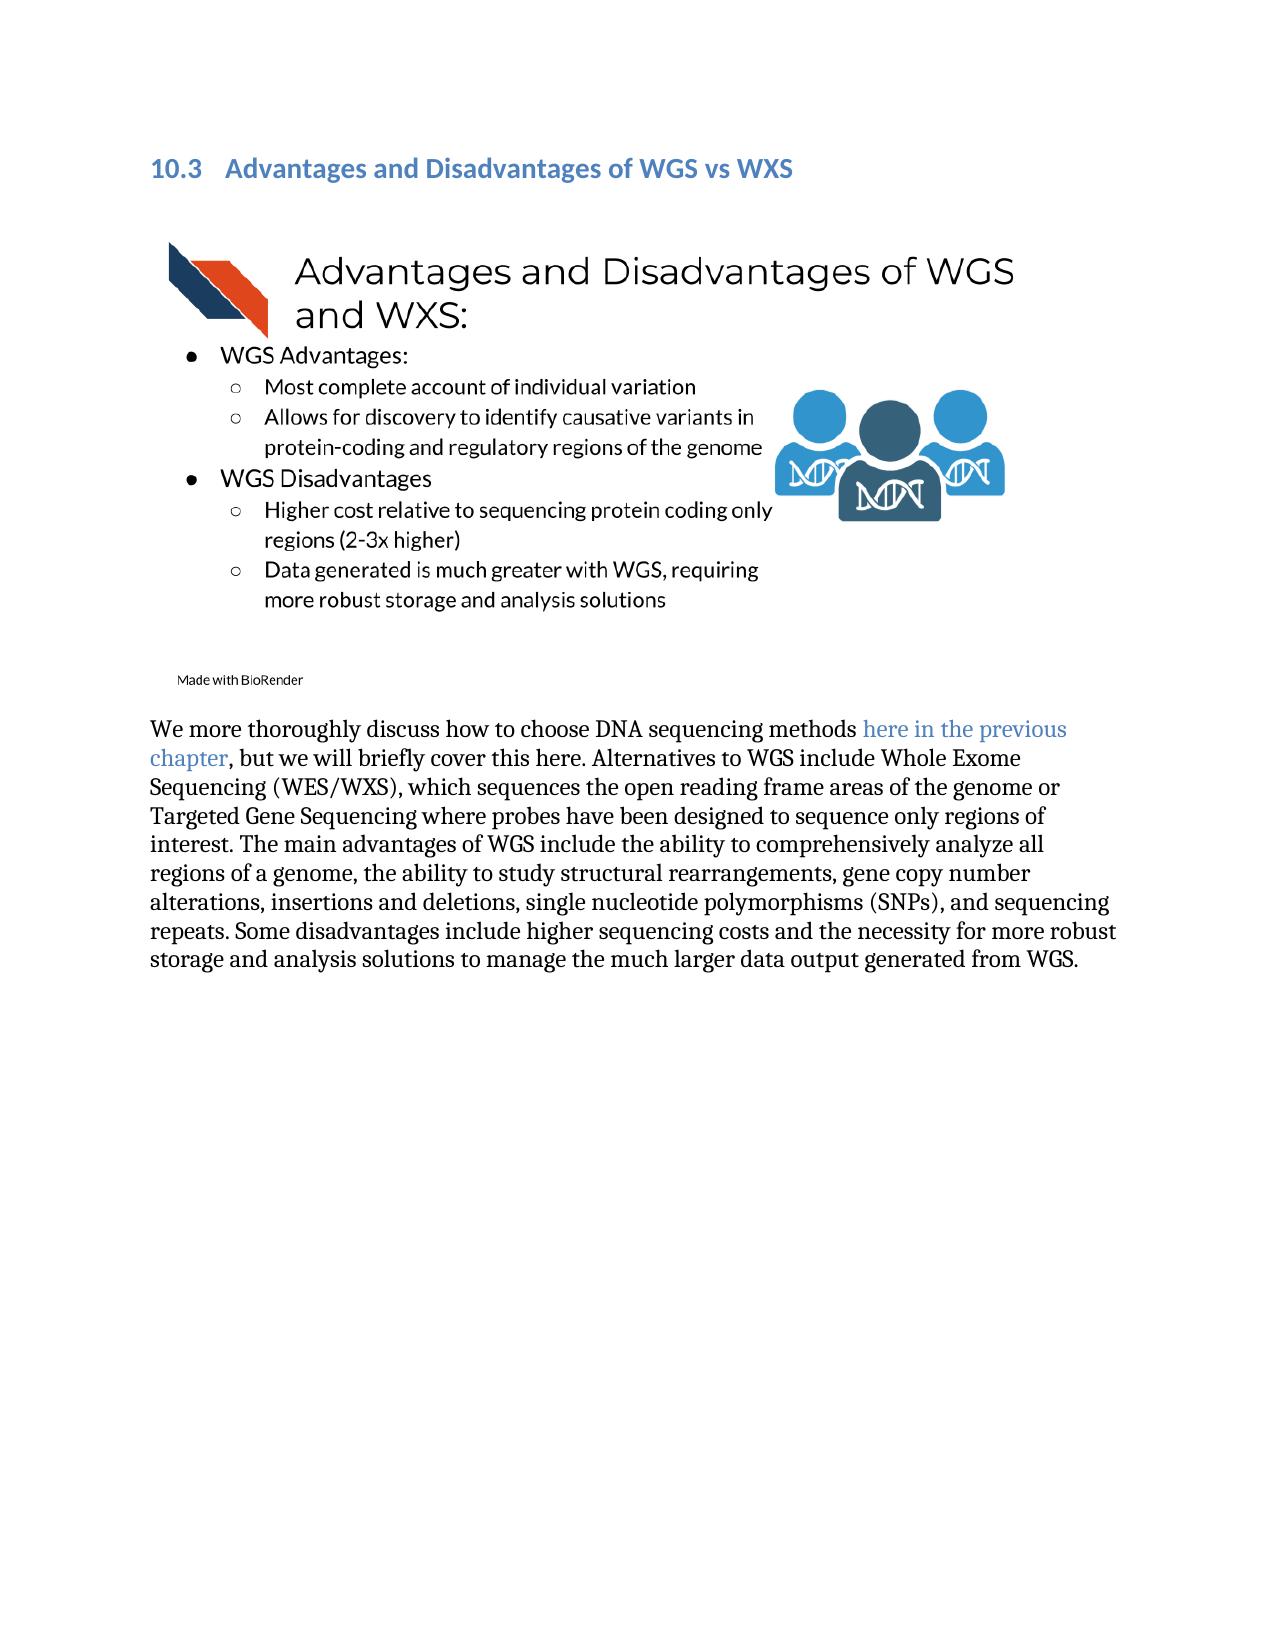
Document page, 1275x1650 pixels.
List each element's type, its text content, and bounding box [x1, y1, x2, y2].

picture [168, 204, 1044, 697]
text We more thoroughly discuss how to choose DNA sequencing methods here in the previous chapter, but we will briefly cover this here. Alternatives to WGS include Whole Exome Sequencing (WES/WXS), which sequences the open reading frame areas of the genome or Targeted Gene Sequencing where probes have been designed to sequence only regions of interest. The main advantages of WGS include the ability to comprehensively analyze all regions of a genome, the ability to study structural rearrangements, gene copy number alterations, insertions and deletions, single nucleotide polymorphisms (SNPs), and sequencing repeats. Some disadvantages include higher sequencing costs and the necessity for more robust storage and analysis solutions to manage the much larger data output generated from WGS. [150, 715, 1125, 974]
subtitle 10.3 Advantages and Disadvantages of WGS vs WXS [150, 150, 1125, 186]
